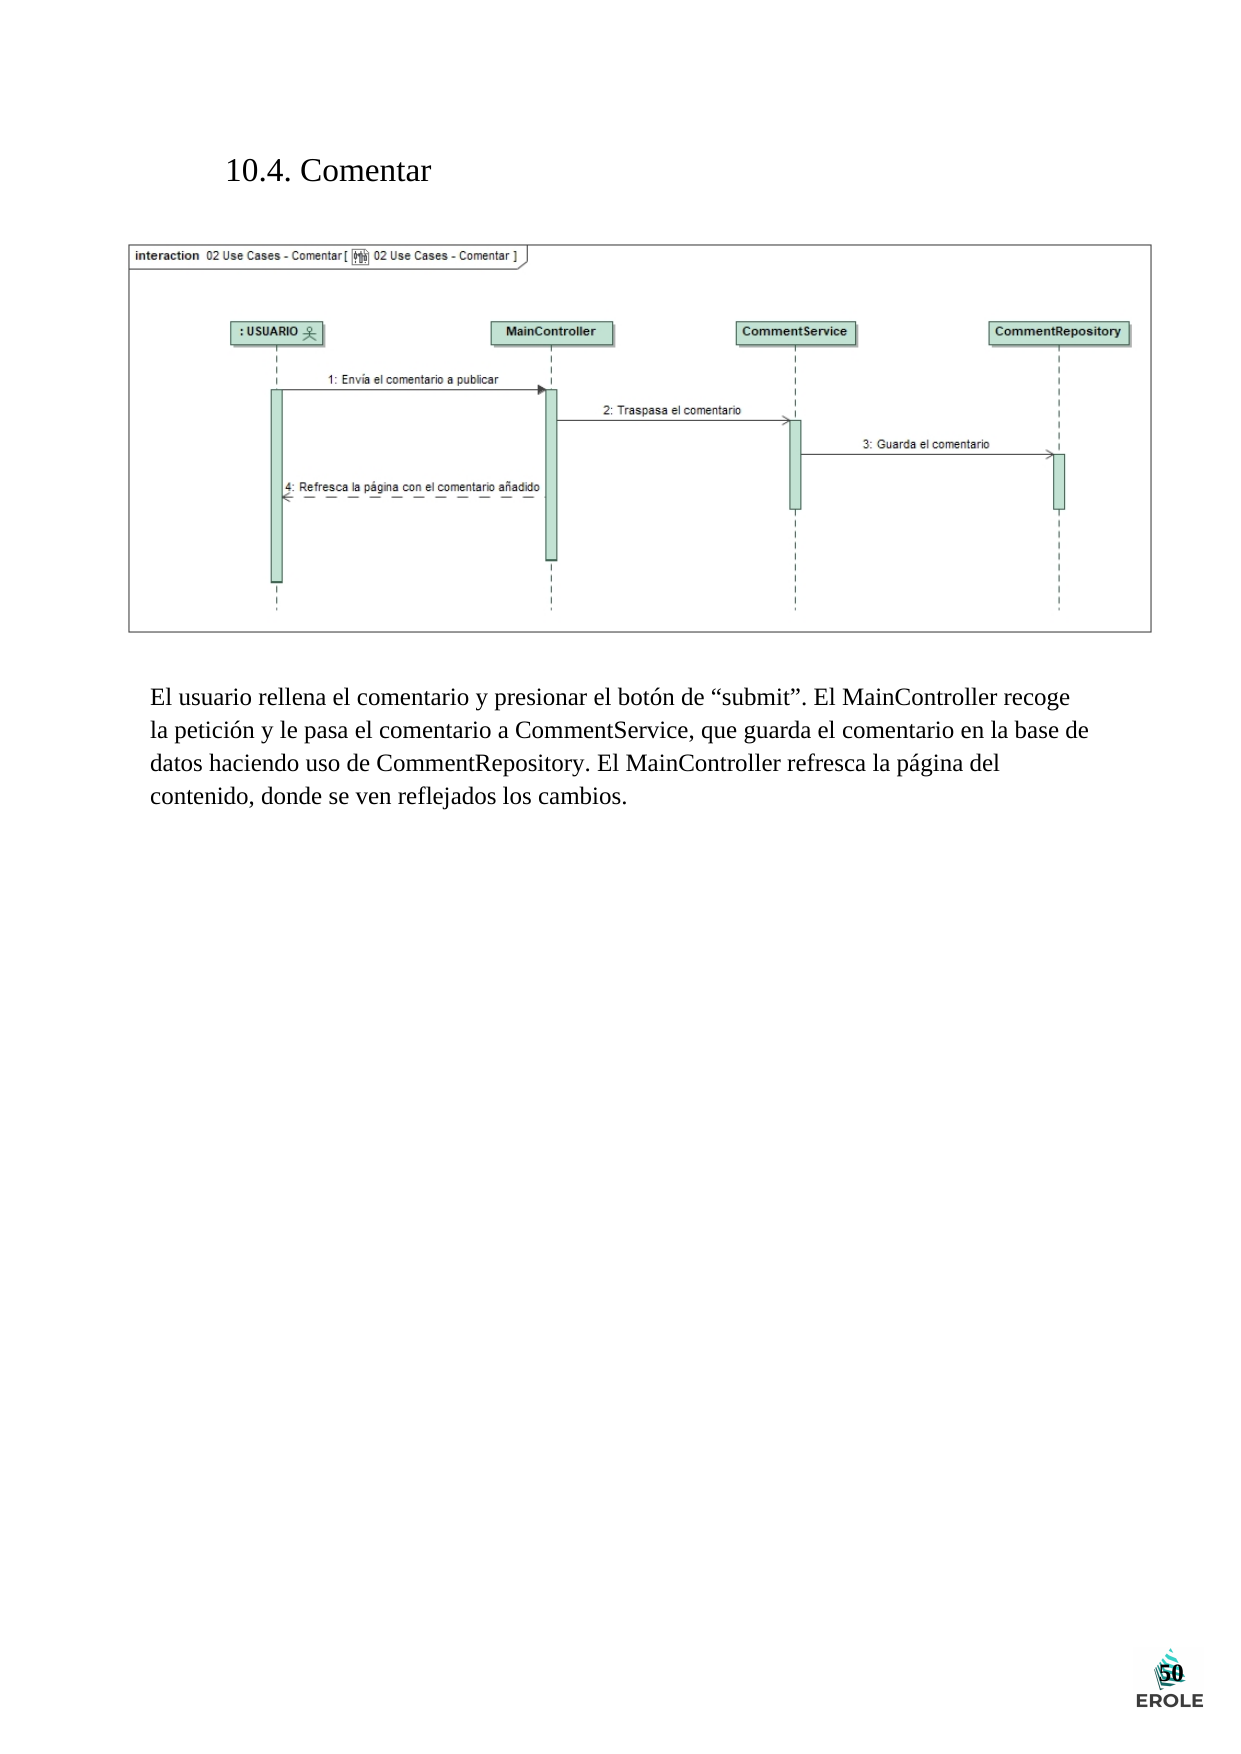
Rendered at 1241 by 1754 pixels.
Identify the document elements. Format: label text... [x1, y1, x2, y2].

subtitle El usuario rellena el comentario y presionar el botón de “submit”. El MainController recoge la petición y le pasa el comentario a CommentService, que guarda el comentario en la base de datos haciendo uso de CommentRepository. El MainController refresca la página del contenido, donde se ven reflejados los cambios. [150, 637, 1090, 810]
picture [123, 240, 1155, 637]
picture [1132, 1647, 1205, 1709]
subtitle 10.4. Comentar [150, 150, 1090, 188]
